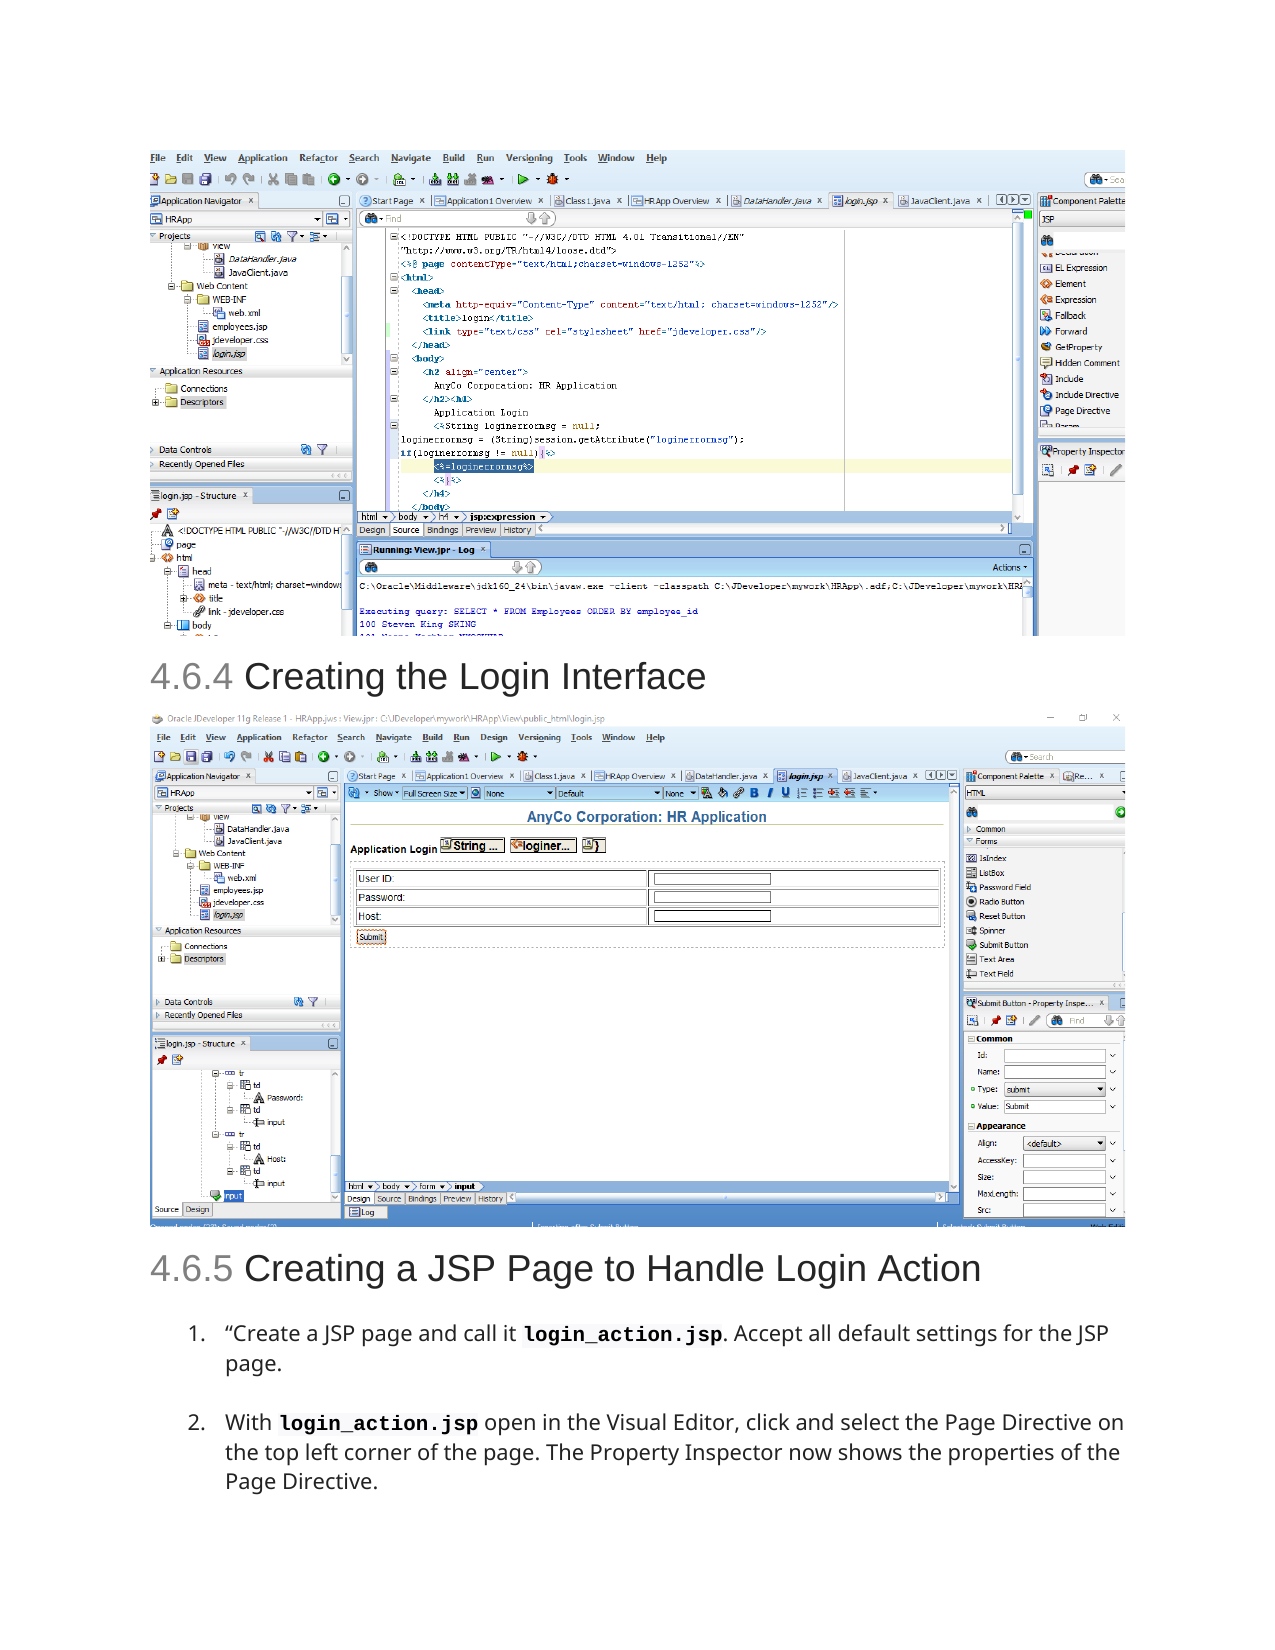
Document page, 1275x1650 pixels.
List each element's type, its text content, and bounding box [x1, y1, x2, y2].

list “Create a JSP page and call it login_action.jsp. Accept all default settings for the JSP page. [187, 1318, 1125, 1378]
subtitle 4.6.4 Creating the Login Interface [150, 654, 1125, 697]
picture [150, 714, 1125, 1227]
picture [150, 150, 1125, 636]
list With login_action.jsp open in the Visual Editor, click and select the Page Directive on the top left corner of the page. The Property Inspector now shows the properties of the Page Directive. [187, 1407, 1125, 1496]
subtitle 4.6.5 Creating a JSP Page to Handle Login Action [150, 1246, 1125, 1289]
